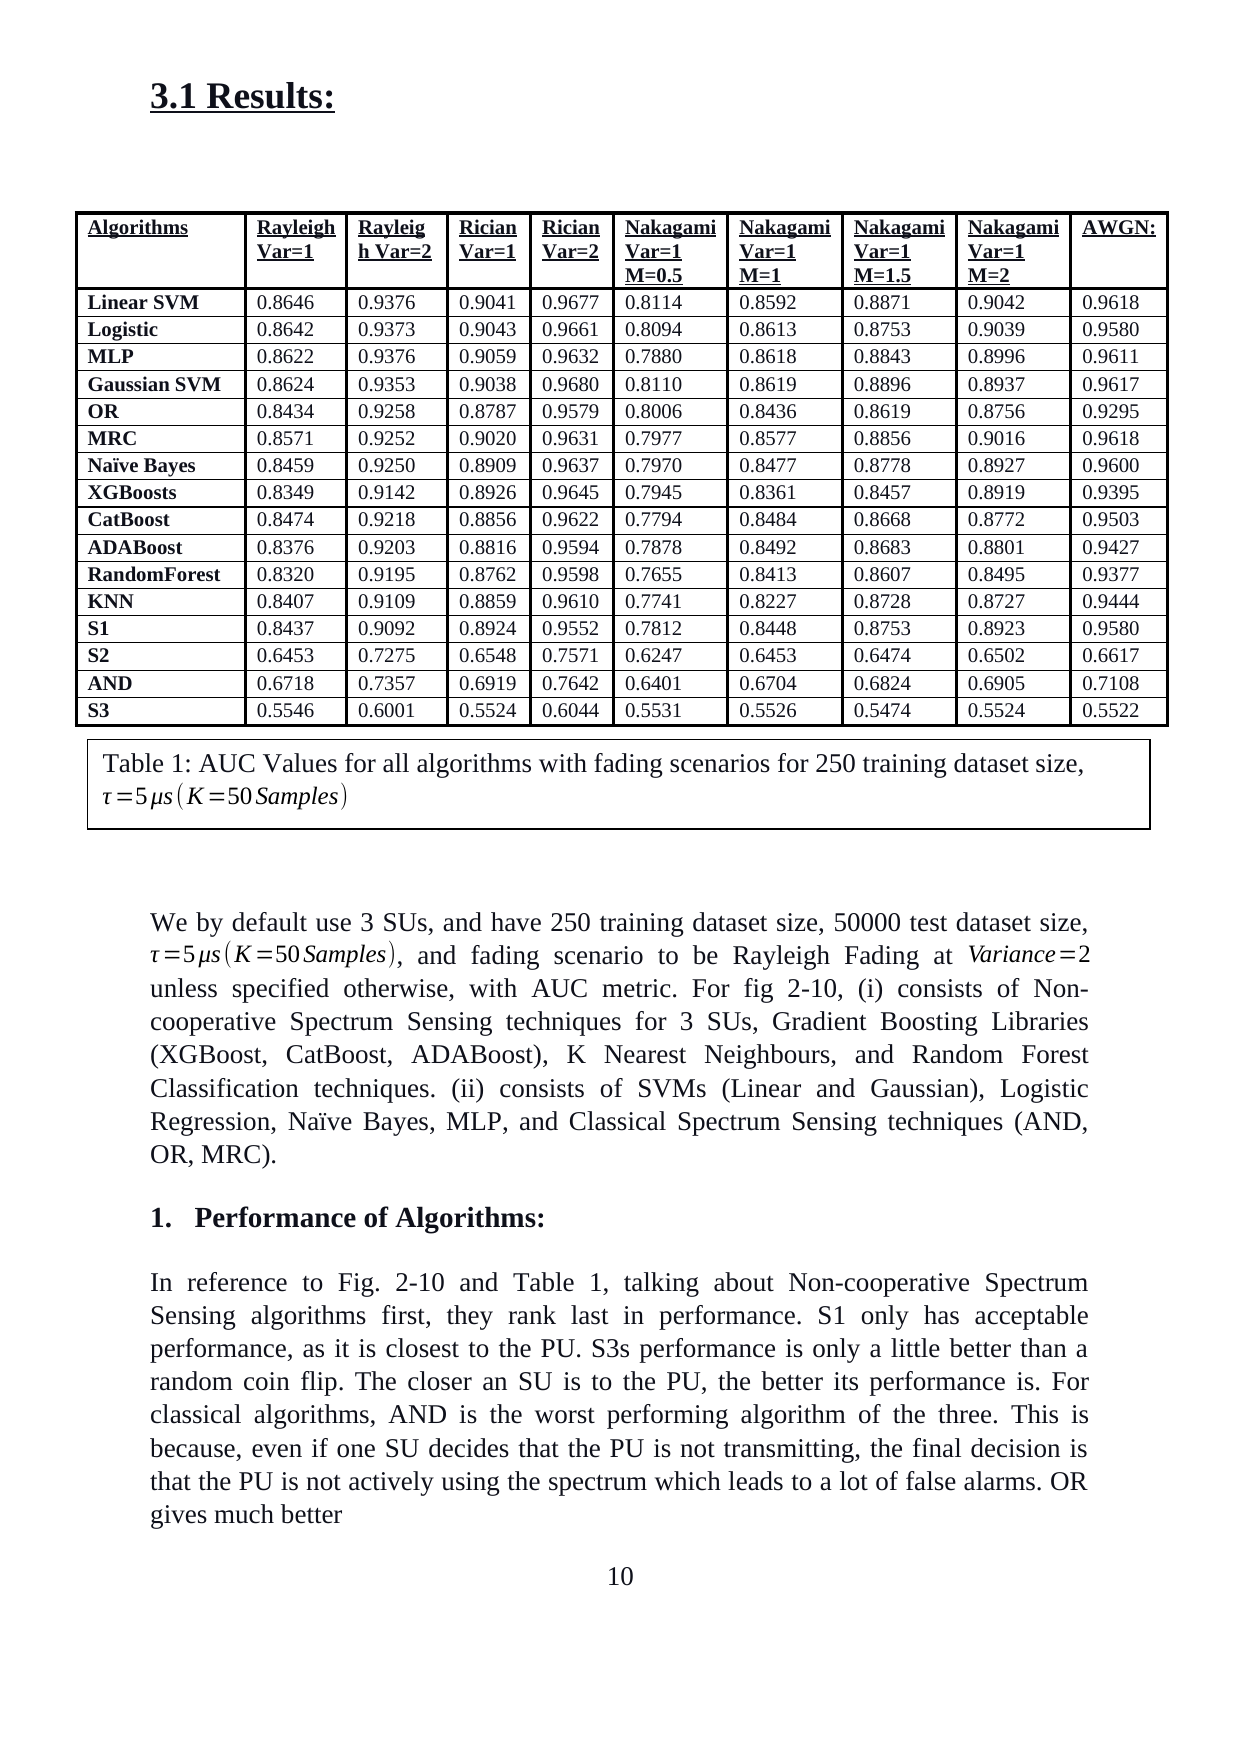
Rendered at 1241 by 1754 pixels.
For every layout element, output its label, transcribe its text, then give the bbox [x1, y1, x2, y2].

table_cell 0.8756 [958, 399, 1069, 425]
table_cell XGBoosts [78, 480, 244, 506]
text In reference to Fig. 2-10 and Table 1, talking about Non-cooperative Spectrum Sensing algorithms first, they rank last in performance. S1 only has acceptable performance, as it is closest to the PU. S3s performance is only a little better than a random coin flip. The closer an SU is to the PU, the better its performance is. For classical algorithms, AND is the worst performing algorithm of the three. This is because, even if one SU decides that the PU is not transmitting, the final decision is that the PU is not actively using the spectrum which leads to a lot of false alarms. OR gives much better [150, 1266, 1090, 1529]
table_cell 0.8413 [729, 562, 841, 588]
table_cell 0.9617 [1072, 371, 1166, 398]
table_cell 0.8477 [729, 453, 841, 479]
table_cell 0.8407 [247, 589, 345, 615]
table_cell 0.8114 [615, 290, 726, 316]
table_cell 0.7794 [615, 508, 726, 533]
table_header Algorithms [78, 215, 244, 287]
table_cell 0.9580 [1072, 317, 1166, 343]
table_cell 0.8613 [729, 317, 841, 343]
table_cell 0.9218 [348, 508, 446, 533]
table_cell 0.8924 [449, 616, 529, 642]
table_cell 0.9043 [449, 317, 529, 343]
table_cell 0.5526 [729, 698, 841, 724]
table_cell 0.9295 [1072, 399, 1166, 425]
table_cell 0.8320 [247, 562, 345, 588]
table_cell 0.9598 [532, 562, 612, 588]
table_cell 0.8437 [247, 616, 345, 642]
table_cell 0.9637 [532, 453, 612, 479]
table_header Rayleigh Var=1 [247, 215, 345, 287]
table_header AWGN: [1072, 215, 1166, 287]
table_cell 0.8592 [729, 290, 841, 316]
table_cell 0.9376 [348, 344, 446, 370]
table_cell 0.6617 [1072, 643, 1166, 669]
table_cell 0.9579 [532, 399, 612, 425]
table_cell 0.8484 [729, 508, 841, 533]
table_header Nakagami Var=1 M=0.5 [615, 215, 726, 287]
table_cell 0.6548 [449, 643, 529, 669]
table_cell 0.6824 [844, 671, 955, 697]
table_cell 0.9195 [348, 562, 446, 588]
table_cell MRC [78, 426, 244, 452]
table_cell 0.9677 [532, 290, 612, 316]
table_cell 0.9610 [532, 589, 612, 615]
table_cell 0.9622 [532, 508, 612, 533]
table_cell 0.9020 [449, 426, 529, 452]
table_cell 0.9503 [1072, 508, 1166, 533]
table_cell 0.5474 [844, 698, 955, 724]
table_cell 0.9142 [348, 480, 446, 506]
table_cell 0.8923 [958, 616, 1069, 642]
table_cell 0.9016 [958, 426, 1069, 452]
table_cell 0.9618 [1072, 290, 1166, 316]
table_cell 0.8753 [844, 616, 955, 642]
table_cell 0.8683 [844, 535, 955, 561]
table_cell 0.5524 [449, 698, 529, 724]
table_cell Logistic [78, 317, 244, 343]
table_cell 0.7945 [615, 480, 726, 506]
table_cell 0.7275 [348, 643, 446, 669]
table_cell 0.9680 [532, 371, 612, 398]
table_cell ADABoost [78, 535, 244, 561]
table_cell 0.9041 [449, 290, 529, 316]
table_cell 0.8492 [729, 535, 841, 561]
table_cell 0.8436 [729, 399, 841, 425]
table_cell 0.9258 [348, 399, 446, 425]
table_cell 0.9611 [1072, 344, 1166, 370]
table_cell 0.9039 [958, 317, 1069, 343]
table_cell 0.8927 [958, 453, 1069, 479]
table_cell 0.7571 [532, 643, 612, 669]
table_cell S3 [78, 698, 244, 724]
table_cell 0.7108 [1072, 671, 1166, 697]
table_cell 0.9444 [1072, 589, 1166, 615]
table_cell 0.8772 [958, 508, 1069, 533]
table_cell 0.6704 [729, 671, 841, 697]
table_cell 0.9395 [1072, 480, 1166, 506]
table_cell 0.8668 [844, 508, 955, 533]
table_cell 0.6401 [615, 671, 726, 697]
table_cell 0.6001 [348, 698, 446, 724]
table_cell 0.7357 [348, 671, 446, 697]
table_cell 0.8622 [247, 344, 345, 370]
table_header Rayleigh Var=2 [348, 215, 446, 287]
table_cell 0.8996 [958, 344, 1069, 370]
table_cell 0.8896 [844, 371, 955, 398]
table_cell 0.8937 [958, 371, 1069, 398]
table_cell 0.8646 [247, 290, 345, 316]
table_cell 0.9250 [348, 453, 446, 479]
table_cell 0.7741 [615, 589, 726, 615]
table_cell 0.5531 [615, 698, 726, 724]
table_cell 0.8495 [958, 562, 1069, 588]
table_cell AND [78, 671, 244, 697]
table_cell 0.6453 [247, 643, 345, 669]
table_cell KNN [78, 589, 244, 615]
table_cell Gaussian SVM [78, 371, 244, 398]
table_cell 0.9600 [1072, 453, 1166, 479]
table_cell 0.9552 [532, 616, 612, 642]
table_cell 0.8624 [247, 371, 345, 398]
table_cell 0.8448 [729, 616, 841, 642]
table_cell MLP [78, 344, 244, 370]
table_cell 0.8909 [449, 453, 529, 479]
table_cell 0.7970 [615, 453, 726, 479]
table_cell 0.9373 [348, 317, 446, 343]
table_header Rician Var=1 [449, 215, 529, 287]
table_cell 0.6919 [449, 671, 529, 697]
table_cell 0.8607 [844, 562, 955, 588]
table_cell 0.8361 [729, 480, 841, 506]
table_cell 0.8859 [449, 589, 529, 615]
table_cell 0.6044 [532, 698, 612, 724]
table_cell 0.8434 [247, 399, 345, 425]
table_cell 0.9377 [1072, 562, 1166, 588]
table_cell 0.8919 [958, 480, 1069, 506]
table_cell 0.7812 [615, 616, 726, 642]
table_cell 0.8474 [247, 508, 345, 533]
table_cell 0.5524 [958, 698, 1069, 724]
table_cell 0.9661 [532, 317, 612, 343]
table_cell 0.8843 [844, 344, 955, 370]
table_cell 0.9427 [1072, 535, 1166, 561]
table_cell 0.9376 [348, 290, 446, 316]
table_cell 0.8856 [449, 508, 529, 533]
table_cell 0.6718 [247, 671, 345, 697]
subtitle 3.1 Results: [150, 74, 1090, 117]
table_cell 0.9042 [958, 290, 1069, 316]
table_cell Naïve Bayes [78, 453, 244, 479]
table_cell 0.9059 [449, 344, 529, 370]
table_cell 0.8762 [449, 562, 529, 588]
table_header Nakagami Var=1 M=1.5 [844, 215, 955, 287]
table_cell 0.8753 [844, 317, 955, 343]
table_cell 0.6453 [729, 643, 841, 669]
text We by default use 3 SUs, and have 250 training dataset size, 50000 test dataset size, , and fading scenario to be Rayleigh Fading at unless specified otherwise, with AUC metric. For fig 2-10, (i) consists of Non-cooperative Spectrum Sensing techniques for 3 SUs, Gradient Boosting Libraries (XGBoost, CatBoost, ADABoost), K Nearest Neighbours, and Random Forest Classification techniques. (ii) consists of SVMs (Linear and Gaussian), Logistic Regression, Naïve Bayes, MLP, and Classical Spectrum Sensing techniques (AND, OR, MRC). [150, 906, 1090, 1169]
table_cell 0.8787 [449, 399, 529, 425]
table_cell 0.8778 [844, 453, 955, 479]
table_cell 0.7880 [615, 344, 726, 370]
table_cell 0.8376 [247, 535, 345, 561]
table_cell 0.8871 [844, 290, 955, 316]
table_cell 0.7642 [532, 671, 612, 697]
table_cell 0.9594 [532, 535, 612, 561]
table_cell 0.8006 [615, 399, 726, 425]
table_cell 0.5522 [1072, 698, 1166, 724]
table_cell 0.8571 [247, 426, 345, 452]
table_cell 0.8926 [449, 480, 529, 506]
table_cell 0.8094 [615, 317, 726, 343]
table_cell 0.9252 [348, 426, 446, 452]
subtitle Performance of Algorithms: [150, 1201, 1090, 1234]
table_cell 0.6474 [844, 643, 955, 669]
table_cell 0.9203 [348, 535, 446, 561]
table_cell 0.9353 [348, 371, 446, 398]
table_cell 0.8856 [844, 426, 955, 452]
table_cell 0.8618 [729, 344, 841, 370]
table_cell S1 [78, 616, 244, 642]
table_cell 0.8727 [958, 589, 1069, 615]
table_cell 0.8459 [247, 453, 345, 479]
table_cell 0.7977 [615, 426, 726, 452]
table_cell 0.9092 [348, 616, 446, 642]
table_cell RandomForest [78, 562, 244, 588]
table_cell 0.8801 [958, 535, 1069, 561]
table_cell 0.9618 [1072, 426, 1166, 452]
table_cell 0.6247 [615, 643, 726, 669]
table_cell 0.9580 [1072, 616, 1166, 642]
table_cell 0.8619 [729, 371, 841, 398]
table_cell 0.9038 [449, 371, 529, 398]
table_cell CatBoost [78, 508, 244, 533]
table_cell 0.8642 [247, 317, 345, 343]
table_header Nakagami Var=1 M=1 [729, 215, 841, 287]
table_cell Linear SVM [78, 290, 244, 316]
table_cell 0.7878 [615, 535, 726, 561]
table_cell 0.9645 [532, 480, 612, 506]
table_cell 0.9632 [532, 344, 612, 370]
table_cell 0.6905 [958, 671, 1069, 697]
table_cell S2 [78, 643, 244, 669]
table_cell 0.9109 [348, 589, 446, 615]
table_cell 0.8227 [729, 589, 841, 615]
table_cell 0.8349 [247, 480, 345, 506]
table_cell 0.8110 [615, 371, 726, 398]
table_cell 0.7655 [615, 562, 726, 588]
table_cell 0.8619 [844, 399, 955, 425]
table_cell 0.8728 [844, 589, 955, 615]
table_cell 0.6502 [958, 643, 1069, 669]
table_cell 0.8457 [844, 480, 955, 506]
table_cell OR [78, 399, 244, 425]
table_cell 0.8816 [449, 535, 529, 561]
table_cell 0.9631 [532, 426, 612, 452]
table_header Rician Var=2 [532, 215, 612, 287]
table_cell 0.5546 [247, 698, 345, 724]
table_header Nakagami Var=1 M=2 [958, 215, 1069, 287]
table_cell 0.8577 [729, 426, 841, 452]
